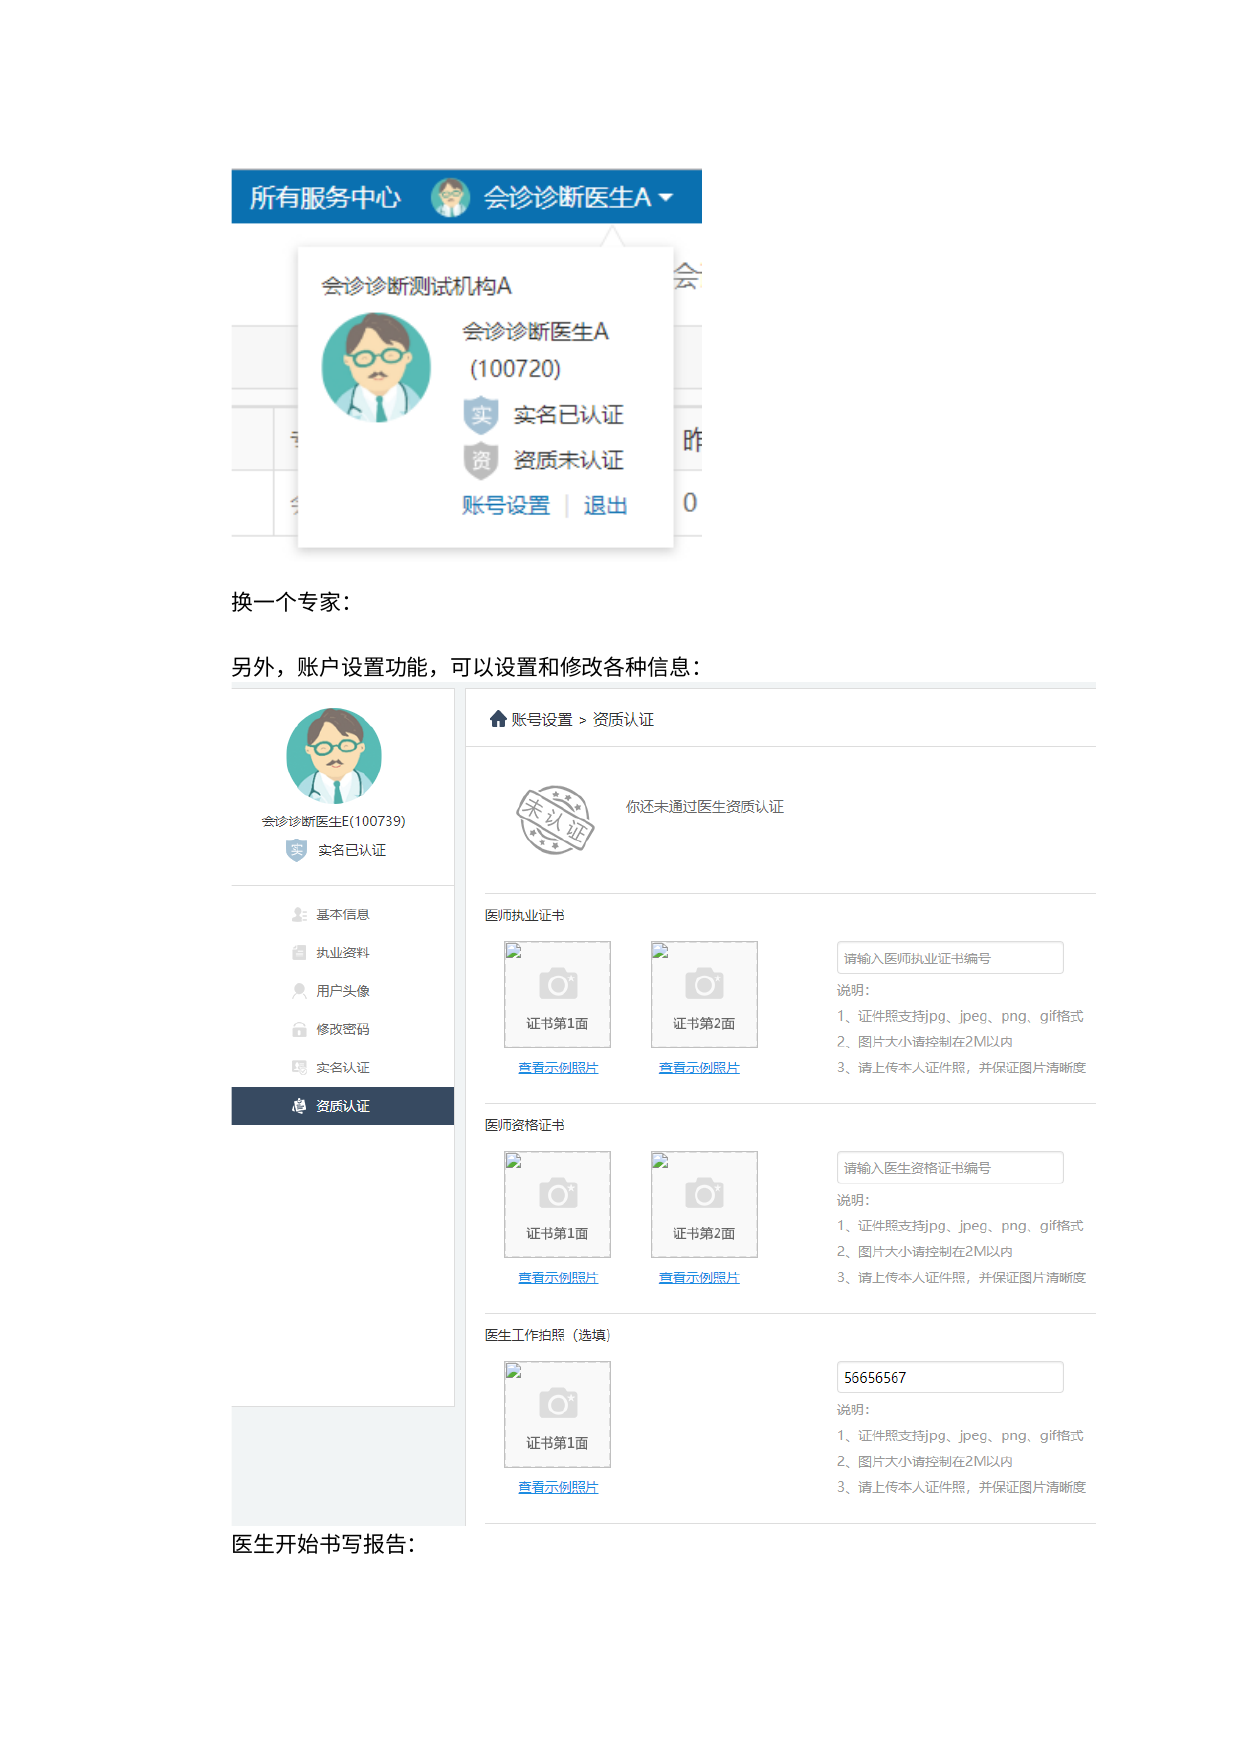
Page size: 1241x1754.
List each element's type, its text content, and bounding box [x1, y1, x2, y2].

picture [231, 162, 702, 562]
text 医生开始书写报告： [187, 1527, 1053, 1559]
text 另外，账户设置功能，可以设置和修改各种信息： [187, 649, 1053, 682]
picture [231, 682, 1096, 1526]
text 换一个专家： [187, 584, 1053, 617]
